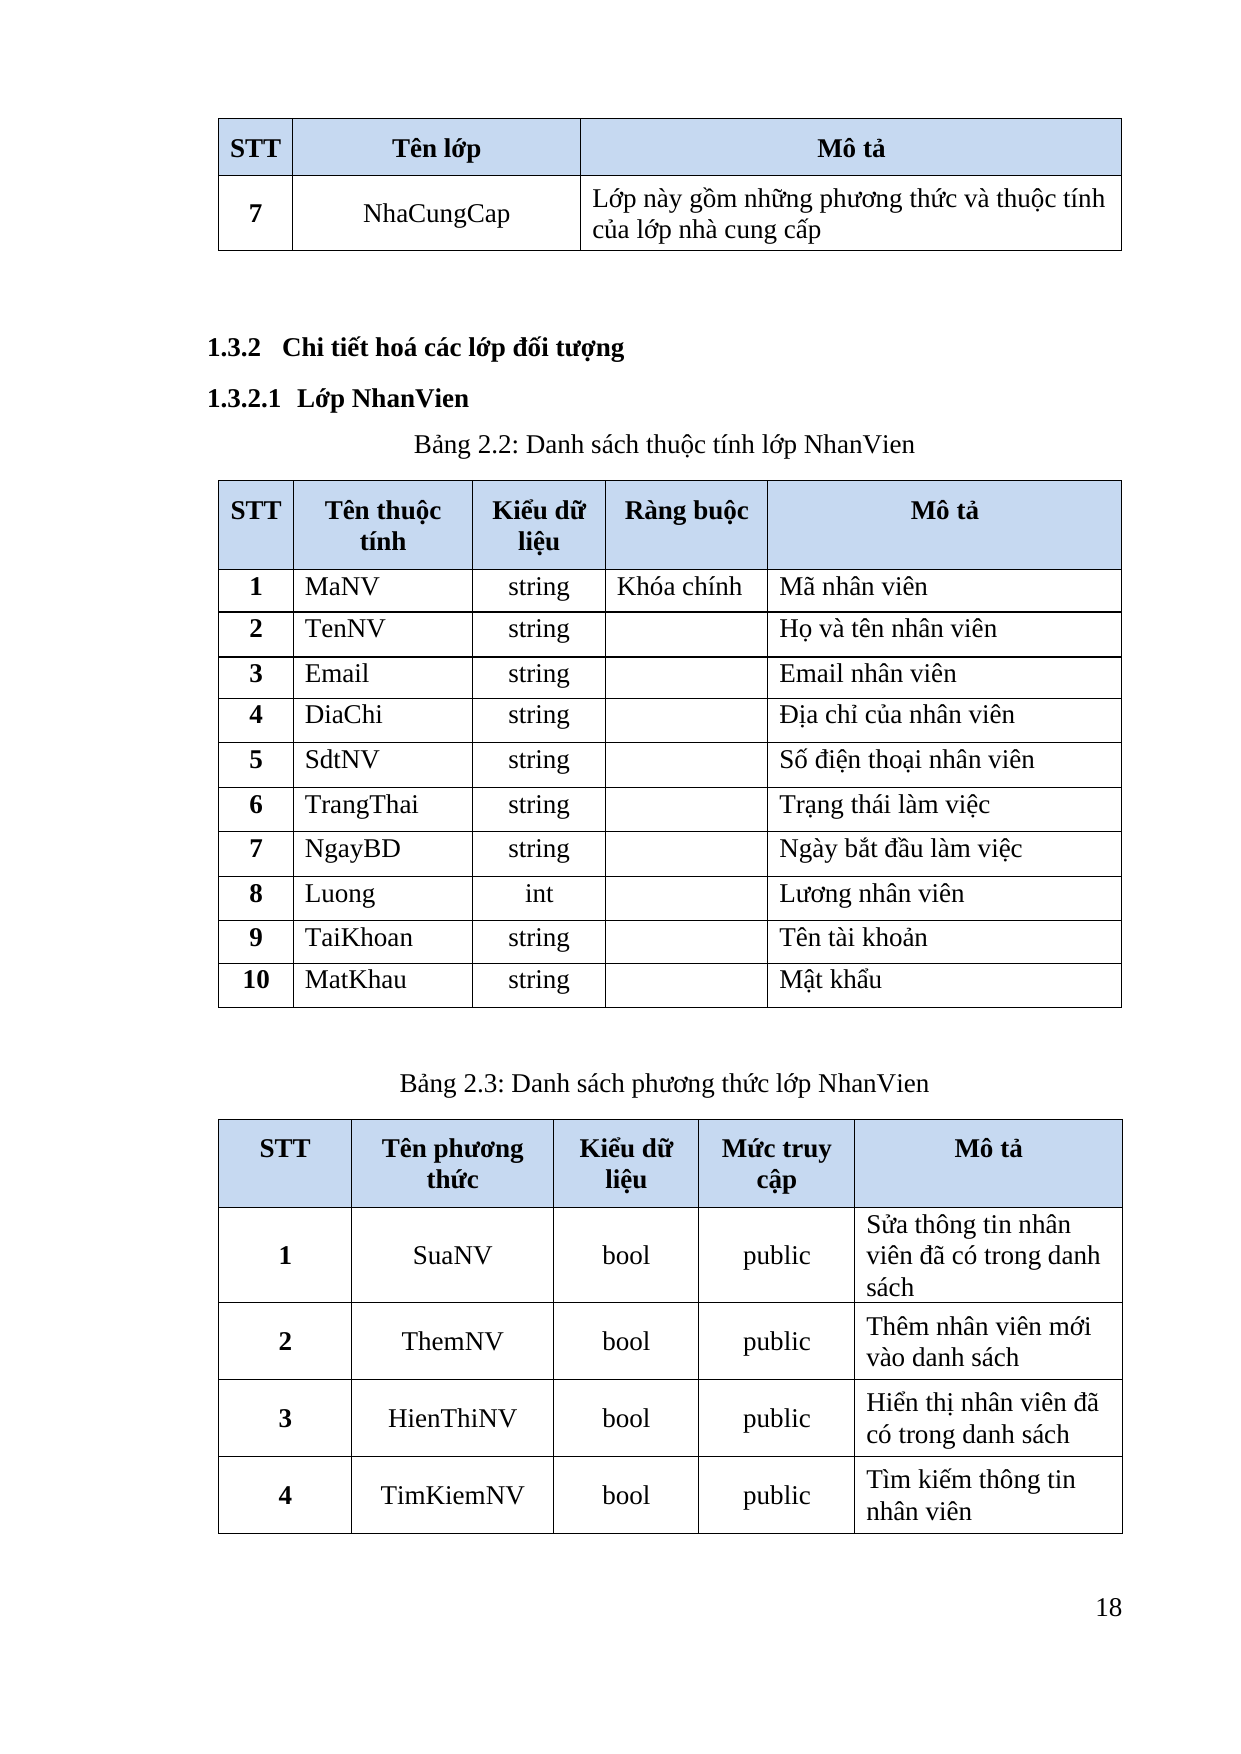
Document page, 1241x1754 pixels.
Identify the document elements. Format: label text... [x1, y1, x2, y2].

table_cell TaiKhoan [294, 921, 472, 962]
table_cell Email nhân viên [768, 658, 1121, 698]
table_cell Số điện thoại nhân viên [768, 743, 1121, 787]
table_cell int [473, 877, 605, 920]
table_header STT [219, 119, 292, 175]
table_cell string [473, 832, 605, 876]
table_cell string [473, 743, 605, 787]
table_cell Mã nhân viên [768, 570, 1121, 611]
table_cell 1 [219, 570, 293, 611]
table_cell Thêm nhân viên mới vào danh sách [855, 1303, 1122, 1379]
table_cell Địa chỉ của nhân viên [768, 699, 1121, 742]
table_cell string [473, 658, 605, 698]
table_cell string [473, 788, 605, 831]
table_cell string [473, 570, 605, 611]
table_cell 4 [219, 699, 293, 742]
table_cell 1 [219, 1208, 351, 1302]
table_cell string [473, 921, 605, 962]
table_cell string [473, 964, 605, 1007]
table_cell 2 [219, 613, 293, 656]
table_header Kiểu dữ liệu [473, 481, 605, 569]
table_cell [606, 877, 767, 920]
subtitle Chi tiết hoá các lớp đối tượng [207, 331, 1122, 362]
table_cell MaNV [294, 570, 472, 611]
table_cell TimKiemNV [352, 1457, 553, 1533]
table_cell TenNV [294, 613, 472, 656]
table_cell Tìm kiếm thông tin nhân viên [855, 1457, 1122, 1533]
table_header Tên lớp [293, 119, 580, 175]
table_cell DiaChi [294, 699, 472, 742]
table_cell 6 [219, 788, 293, 831]
table_cell [606, 832, 767, 876]
table_cell 10 [219, 964, 293, 1007]
table_cell [606, 964, 767, 1007]
table_cell NhaCungCap [293, 176, 580, 250]
table_cell string [473, 699, 605, 742]
table_cell 9 [219, 921, 293, 962]
table_cell TrangThai [294, 788, 472, 831]
table_header STT [219, 481, 293, 569]
table_cell public [699, 1208, 854, 1302]
table_cell string [473, 613, 605, 656]
table_cell 3 [219, 658, 293, 698]
table_cell 7 [219, 832, 293, 876]
table_header Kiểu dữ liệu [554, 1120, 698, 1207]
table_cell Lương nhân viên [768, 877, 1121, 920]
table_header Tên thuộc tính [294, 481, 472, 569]
table_cell 3 [219, 1380, 351, 1456]
table_header Mô tả [768, 481, 1121, 569]
table_cell Lớp này gồm những phương thức và thuộc tính của lớp nhà cung cấp [581, 176, 1121, 250]
table_cell bool [554, 1208, 698, 1302]
table_cell public [699, 1303, 854, 1379]
table_cell SuaNV [352, 1208, 553, 1302]
table_header STT [219, 1120, 351, 1207]
table_cell bool [554, 1303, 698, 1379]
table_cell Tên tài khoản [768, 921, 1121, 962]
table_cell Khóa chính [606, 570, 767, 611]
table_cell bool [554, 1457, 698, 1533]
table_cell 2 [219, 1303, 351, 1379]
subtitle Lớp NhanVien [207, 382, 1122, 413]
table_header Mô tả [855, 1120, 1122, 1207]
table_header Mô tả [581, 119, 1121, 175]
table_cell SdtNV [294, 743, 472, 787]
table_cell Hiển thị nhân viên đã có trong danh sách [855, 1380, 1122, 1456]
table_cell [606, 743, 767, 787]
text Bảng 2.3: Danh sách phương thức lớp NhanVien [207, 1067, 1122, 1098]
table_cell HienThiNV [352, 1380, 553, 1456]
table_cell Sửa thông tin nhân viên đã có trong danh sách [855, 1208, 1122, 1302]
table_cell Họ và tên nhân viên [768, 613, 1121, 656]
table_cell Mật khẩu [768, 964, 1121, 1007]
table_header Mức truy cập [699, 1120, 854, 1207]
table_cell public [699, 1380, 854, 1456]
table_cell [606, 788, 767, 831]
table_cell Ngày bắt đầu làm việc [768, 832, 1121, 876]
table_cell [606, 658, 767, 698]
table_cell bool [554, 1380, 698, 1456]
table_cell ThemNV [352, 1303, 553, 1379]
table_cell 7 [219, 176, 292, 250]
table_cell 8 [219, 877, 293, 920]
table_cell Luong [294, 877, 472, 920]
text Bảng 2.2: Danh sách thuộc tính lớp NhanVien [207, 428, 1122, 459]
table_header Ràng buộc [606, 481, 767, 569]
table_cell 5 [219, 743, 293, 787]
table_cell [606, 613, 767, 656]
table_cell 4 [219, 1457, 351, 1533]
table_cell Email [294, 658, 472, 698]
table_cell Trạng thái làm việc [768, 788, 1121, 831]
table_cell public [699, 1457, 854, 1533]
table_cell NgayBD [294, 832, 472, 876]
table_cell [606, 921, 767, 962]
table_cell [606, 699, 767, 742]
table_cell MatKhau [294, 964, 472, 1007]
table_header Tên phương thức [352, 1120, 553, 1207]
